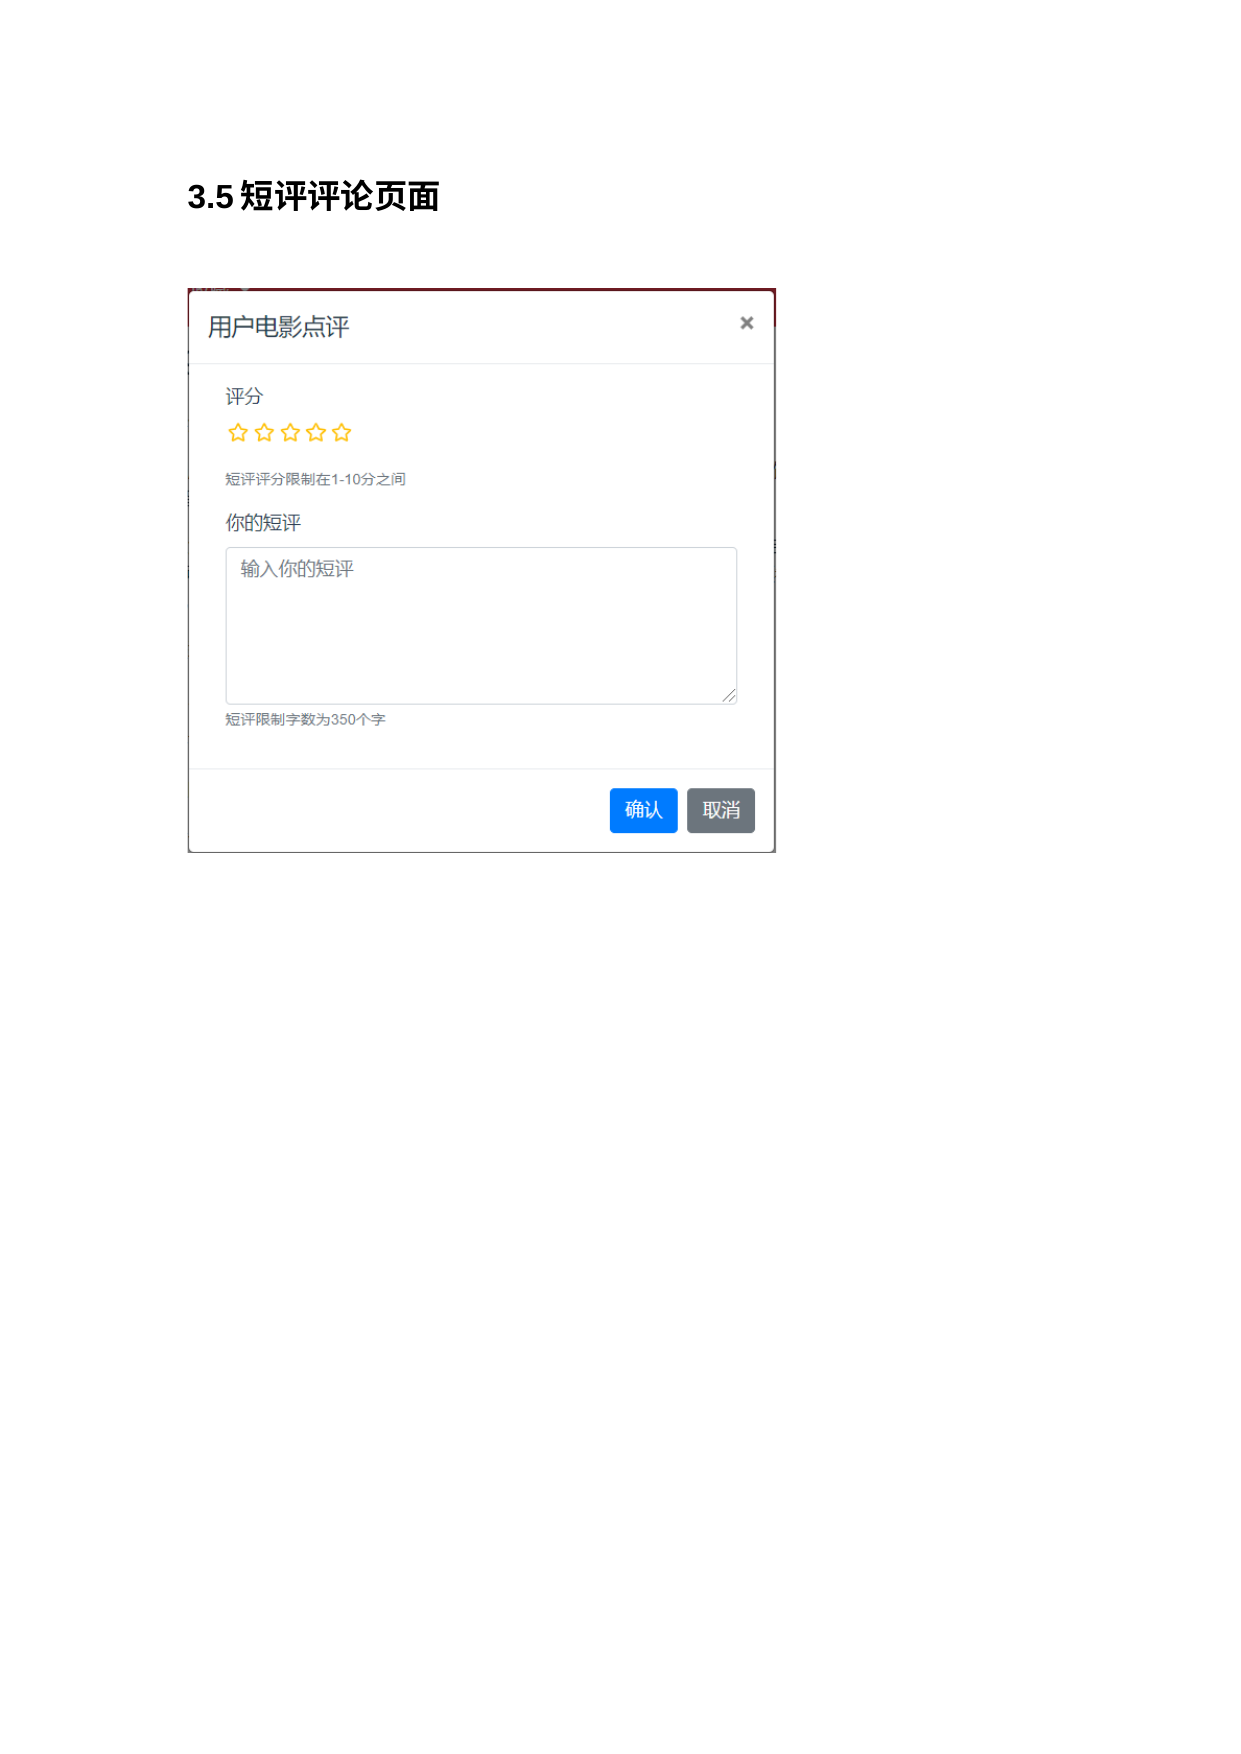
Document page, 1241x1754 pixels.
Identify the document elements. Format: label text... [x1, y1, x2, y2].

picture [187, 288, 777, 853]
subtitle 3.5短评评论页面 [187, 162, 1053, 227]
